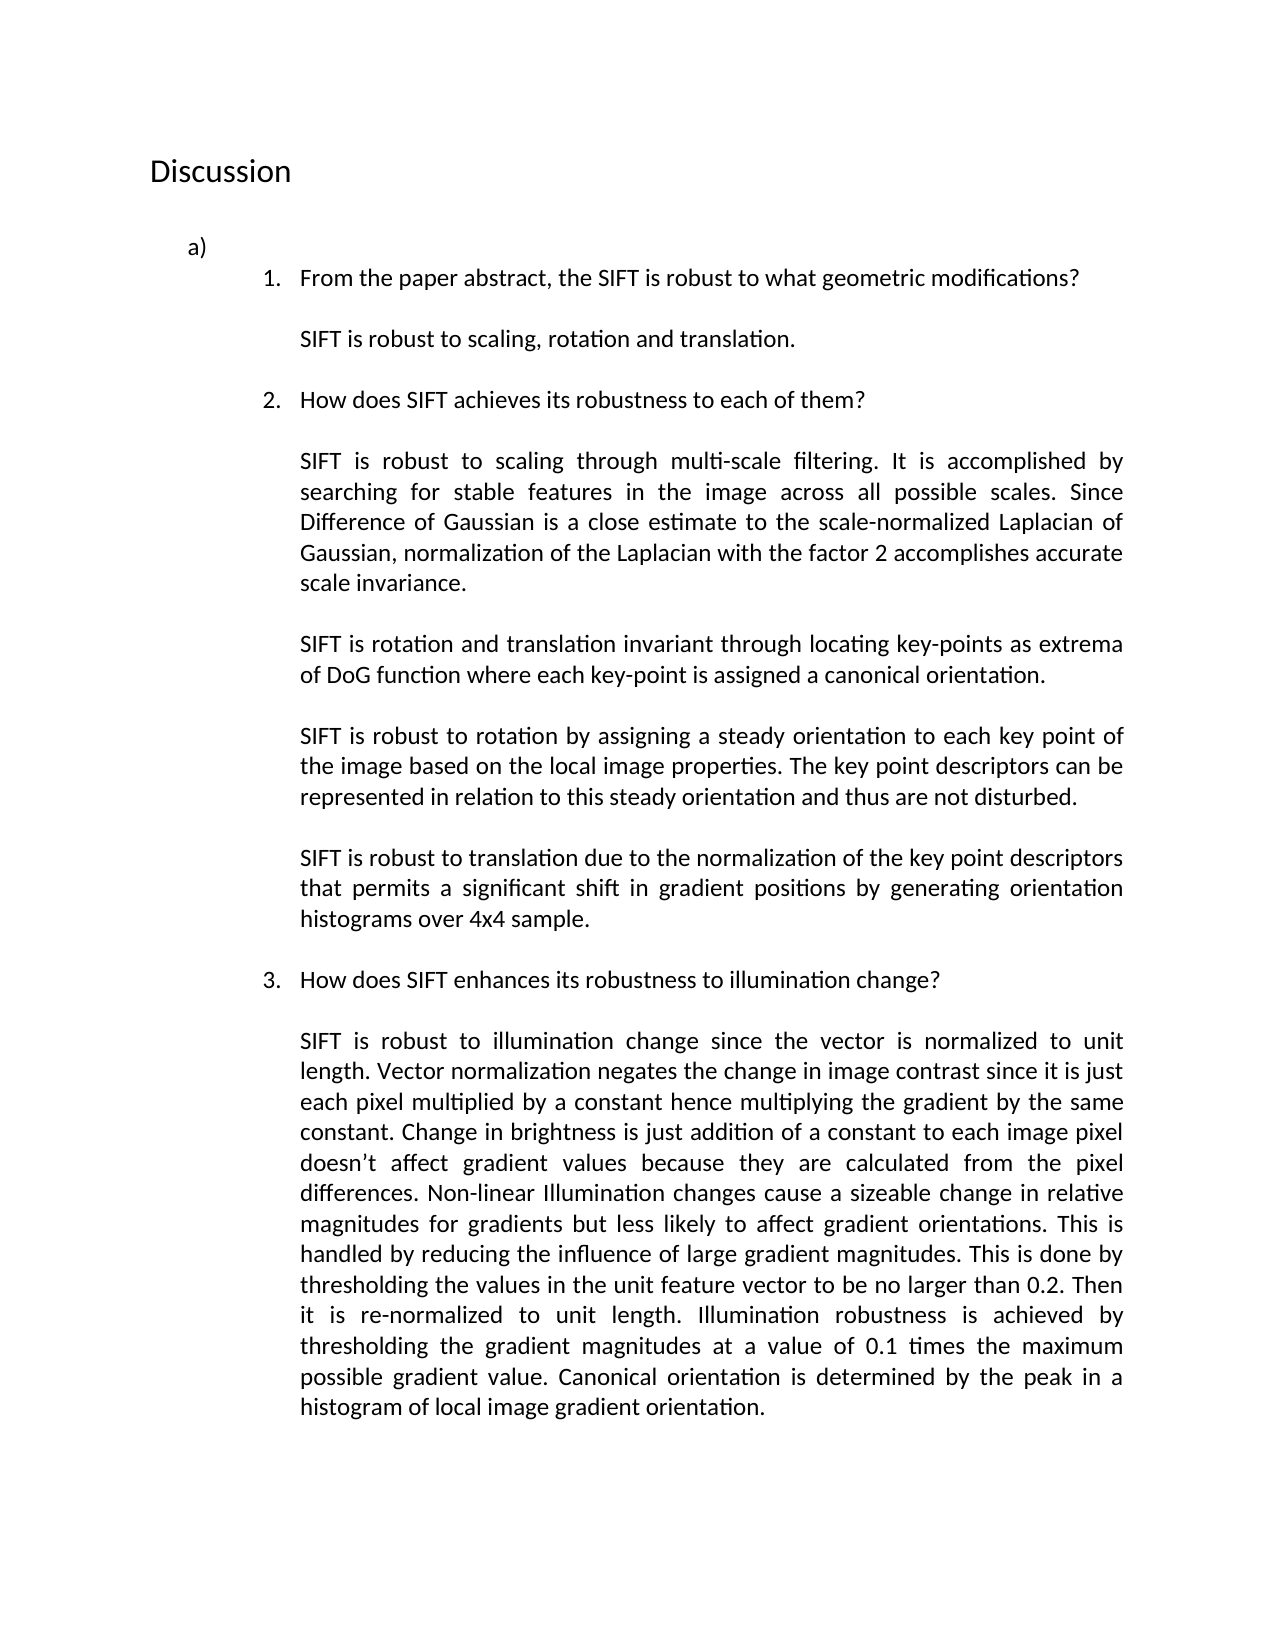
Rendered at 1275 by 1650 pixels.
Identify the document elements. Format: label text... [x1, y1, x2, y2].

list From the paper abstract, the SIFT is robust to what geometric modifications? [262, 262, 1125, 292]
list How does SIFT achieves its robustness to each of them? [262, 384, 1125, 414]
text SIFT is rotation and translation invariant through locating key-points as extrema of DoG function where each key-point is assigned a canonical orientation. [300, 628, 1125, 689]
list How does SIFT enhances its robustness to illumination change? [262, 964, 1125, 994]
text SIFT is robust to scaling through multi-scale filtering. It is accomplished by searching for stable features in the image across all possible scales. Since Difference of Gaussian is a close estimate to the scale-normalized Laplacian of Gaussian, normalization of the Laplacian with the factor 2 accomplishes accurate scale invariance. [300, 445, 1125, 598]
text Discussion [150, 150, 1125, 191]
text SIFT is robust to translation due to the normalization of the key point descriptors that permits a significant shift in gradient positions by generating orientation histograms over 4x4 sample. [300, 842, 1125, 933]
text SIFT is robust to illumination change since the vector is normalized to unit length. Vector normalization negates the change in image contrast since it is just each pixel multiplied by a constant hence multiplying the gradient by the same constant. Change in brightness is just addition of a constant to each image pixel doesn’t affect gradient values because they are calculated from the pixel differences. Non-linear Illumination changes cause a sizeable change in relative magnitudes for gradients but less likely to affect gradient orientations. This is handled by reducing the influence of large gradient magnitudes. This is done by thresholding the values in the unit feature vector to be no larger than 0.2. Then it is re-normalized to unit length. Illumination robustness is achieved by thresholding the gradient magnitudes at a value of 0.1 times the maximum possible gradient value. Canonical orientation is determined by the peak in a histogram of local image gradient orientation. [300, 1025, 1125, 1422]
text SIFT is robust to rotation by assigning a steady orientation to each key point of the image based on the local image properties. The key point descriptors can be represented in relation to this steady orientation and thus are not disturbed. [300, 720, 1125, 811]
list SIFT is robust to scaling, rotation and translation. [300, 323, 1125, 353]
